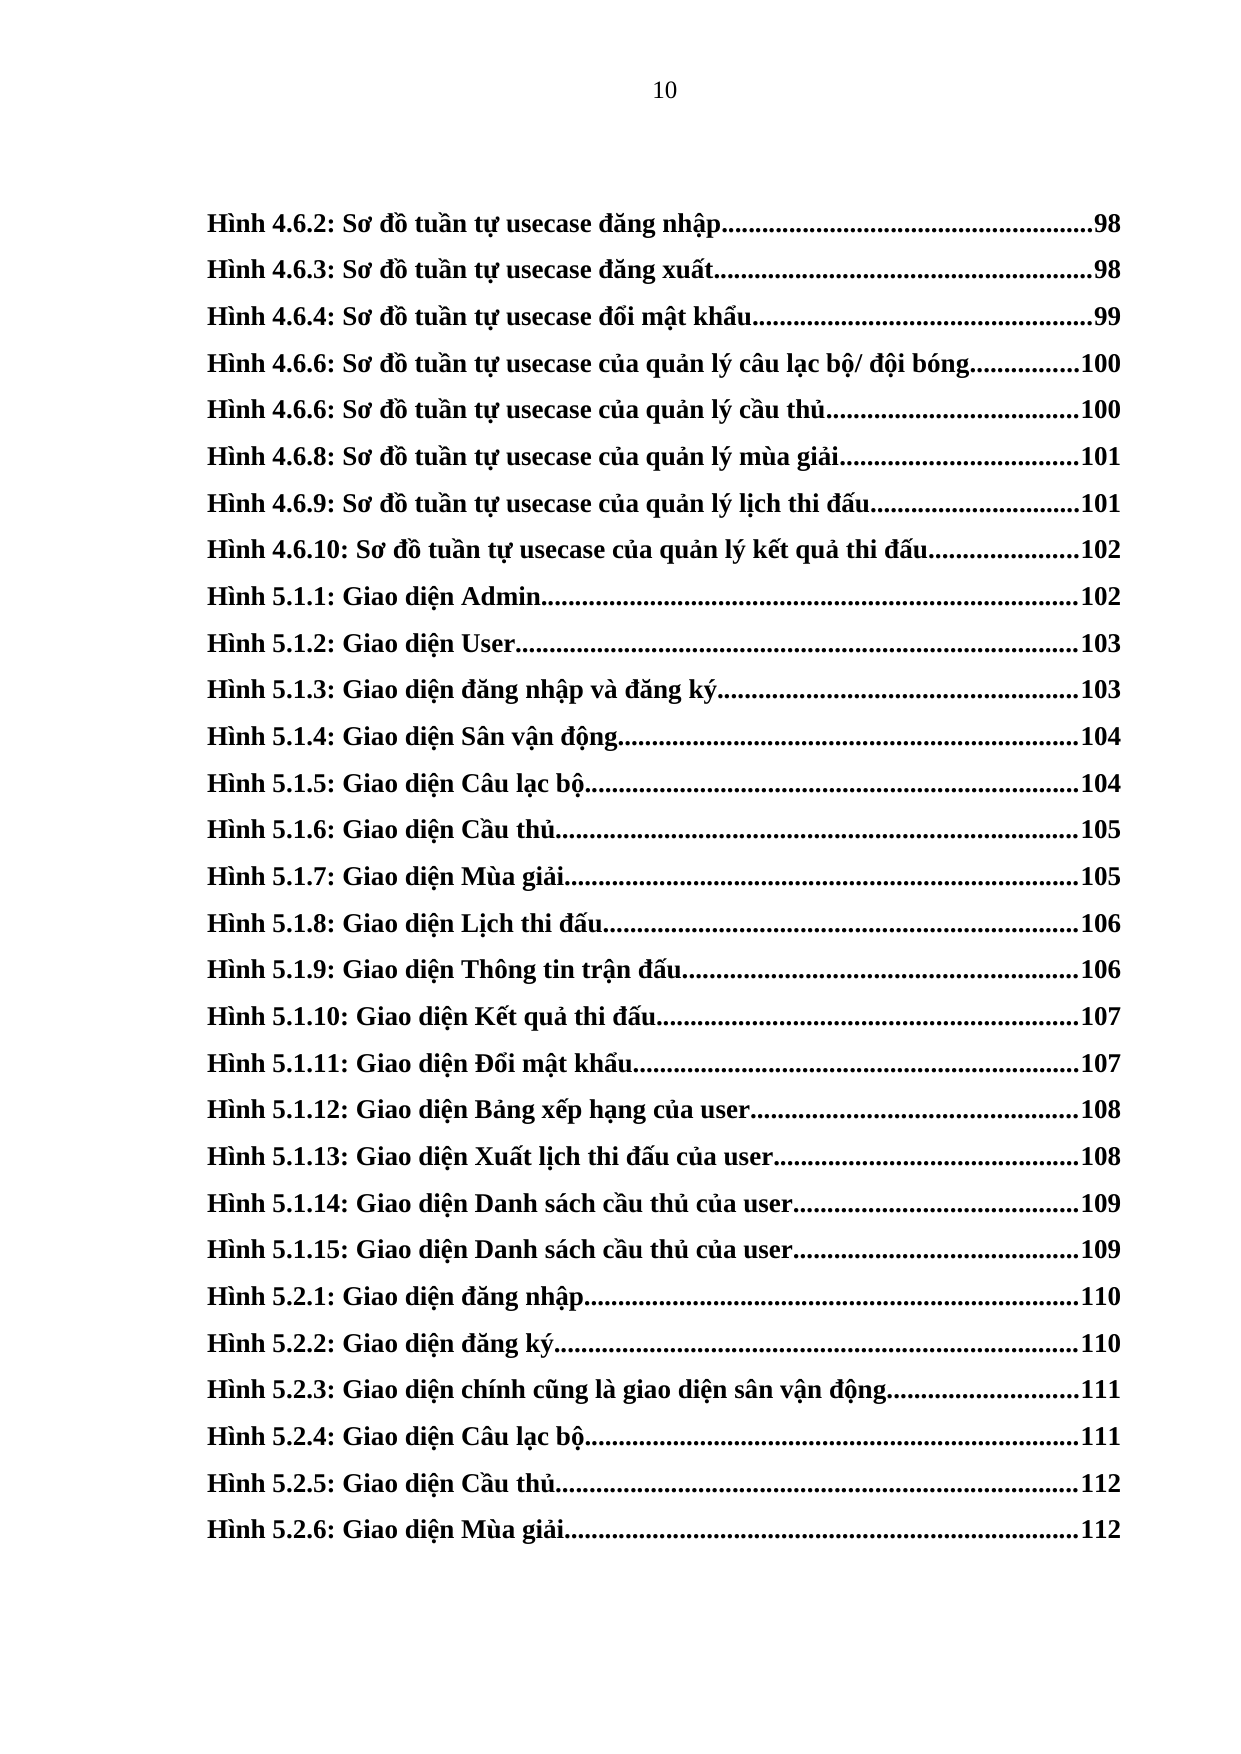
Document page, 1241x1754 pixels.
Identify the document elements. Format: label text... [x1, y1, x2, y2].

text Hình 5.2.3: Giao diện chính cũng là giao diện sân vận động 111 [207, 1373, 1122, 1404]
text Hình 5.1.12: Giao diện Bảng xếp hạng của user 108 [207, 1093, 1122, 1124]
text Hình 5.1.3: Giao diện đăng nhập và đăng ký 103 [207, 673, 1122, 704]
text Hình 5.1.5: Giao diện Câu lạc bộ 104 [207, 767, 1122, 798]
text Hình 5.1.11: Giao diện Đổi mật khẩu 107 [207, 1047, 1122, 1078]
text Hình 5.1.2: Giao diện User 103 [207, 627, 1122, 658]
text Hình 4.6.6: Sơ đồ tuần tự usecase của quản lý câu lạc bộ/ đội bóng 100 [207, 347, 1122, 378]
text Hình 5.1.6: Giao diện Cầu thủ 105 [207, 813, 1122, 844]
text Hình 5.1.14: Giao diện Danh sách cầu thủ của user 109 [207, 1187, 1122, 1218]
text Hình 5.2.6: Giao diện Mùa giải 112 [207, 1513, 1122, 1544]
text Hình 5.1.4: Giao diện Sân vận động 104 [207, 720, 1122, 751]
text Hình 4.6.9: Sơ đồ tuần tự usecase của quản lý lịch thi đấu 101 [207, 487, 1122, 518]
text Hình 4.6.4: Sơ đồ tuần tự usecase đổi mật khẩu 99 [207, 300, 1122, 331]
text Hình 5.2.5: Giao diện Cầu thủ 112 [207, 1467, 1122, 1498]
text Hình 4.6.6: Sơ đồ tuần tự usecase của quản lý cầu thủ 100 [207, 393, 1122, 424]
text Hình 4.6.2: Sơ đồ tuần tự usecase đăng nhập 98 [207, 207, 1122, 238]
text Hình 5.1.13: Giao diện Xuất lịch thi đấu của user 108 [207, 1140, 1122, 1171]
text Hình 5.2.4: Giao diện Câu lạc bộ 111 [207, 1420, 1122, 1451]
text Hình 5.1.8: Giao diện Lịch thi đấu 106 [207, 907, 1122, 938]
text Hình 4.6.10: Sơ đồ tuần tự usecase của quản lý kết quả thi đấu 102 [207, 533, 1122, 564]
text Hình 5.2.1: Giao diện đăng nhập 110 [207, 1280, 1122, 1311]
text Hình 5.1.15: Giao diện Danh sách cầu thủ của user 109 [207, 1233, 1122, 1264]
text Hình 4.6.8: Sơ đồ tuần tự usecase của quản lý mùa giải 101 [207, 440, 1122, 471]
text Hình 5.1.9: Giao diện Thông tin trận đấu 106 [207, 953, 1122, 984]
text Hình 5.1.1: Giao diện Admin 102 [207, 580, 1122, 611]
text Hình 4.6.3: Sơ đồ tuần tự usecase đăng xuất 98 [207, 253, 1122, 284]
text Hình 5.2.2: Giao diện đăng ký 110 [207, 1327, 1122, 1358]
text Hình 5.1.10: Giao diện Kết quả thi đấu 107 [207, 1000, 1122, 1031]
text Hình 5.1.7: Giao diện Mùa giải 105 [207, 860, 1122, 891]
